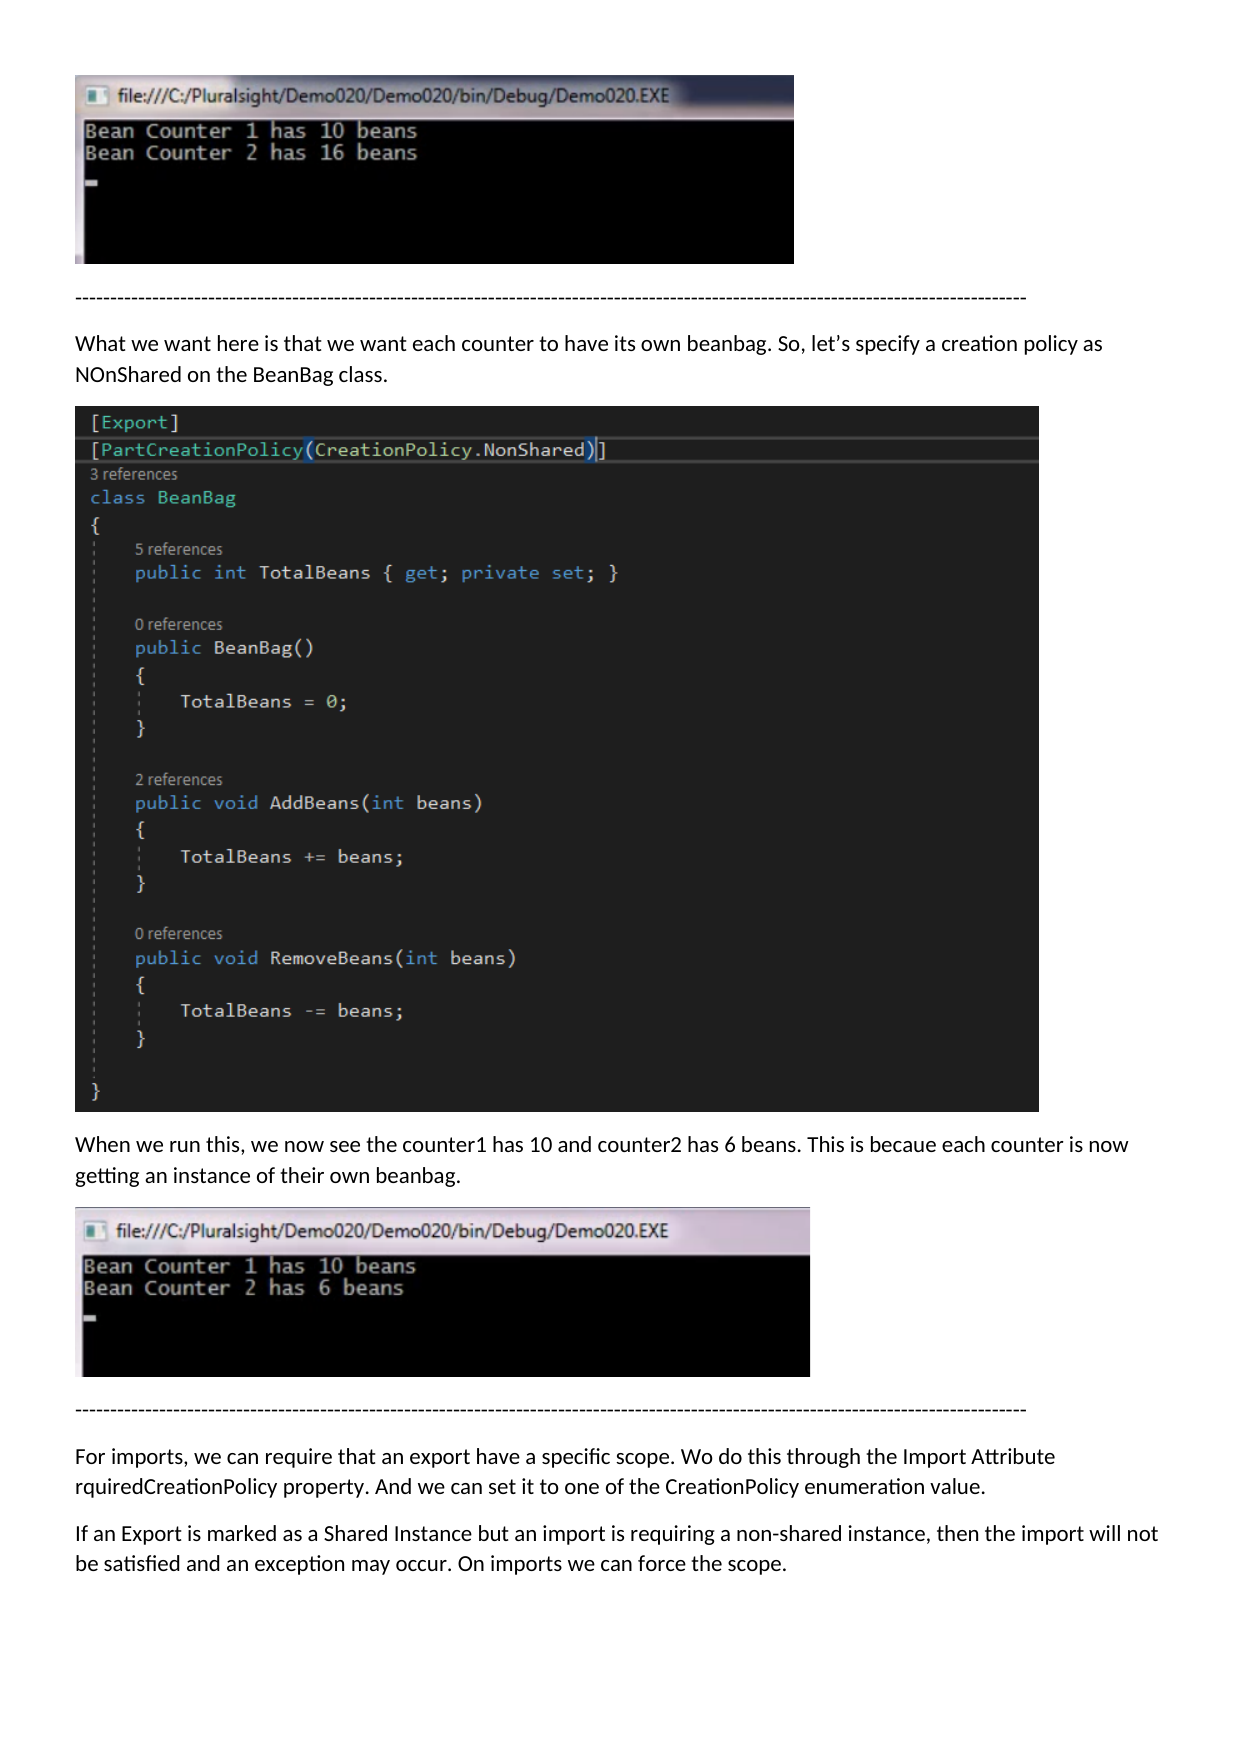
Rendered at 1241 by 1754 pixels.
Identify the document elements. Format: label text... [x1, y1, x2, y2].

text ---------------------------------------------------------------------------------------------------------------------------------------- [75, 1395, 1165, 1423]
text ---------------------------------------------------------------------------------------------------------------------------------------- [75, 283, 1165, 311]
text For imports, we can require that an export have a specific scope. Wo do this through the Import Attribute rquiredCreationPolicy property. And we can set it to one of the CreationPolicy enumeration value. [75, 1442, 1165, 1500]
picture [75, 1207, 811, 1377]
text What we want here is that we want each counter to have its own beanbag. So, let’s specify a creation policy as NOnShared on the BeanBag class. [75, 329, 1165, 388]
picture [75, 75, 794, 264]
text If an Export is marked as a Shared Instance but an import is requiring a non-shared instance, then the import will not be satisfied and an exception may occur. On imports we can force the scope. [75, 1519, 1165, 1577]
text When we run this, we now see the counter1 has 10 and counter2 has 6 beans. This is becaue each counter is now getting an instance of their own beanbag. [75, 1131, 1165, 1189]
picture [75, 406, 1039, 1112]
